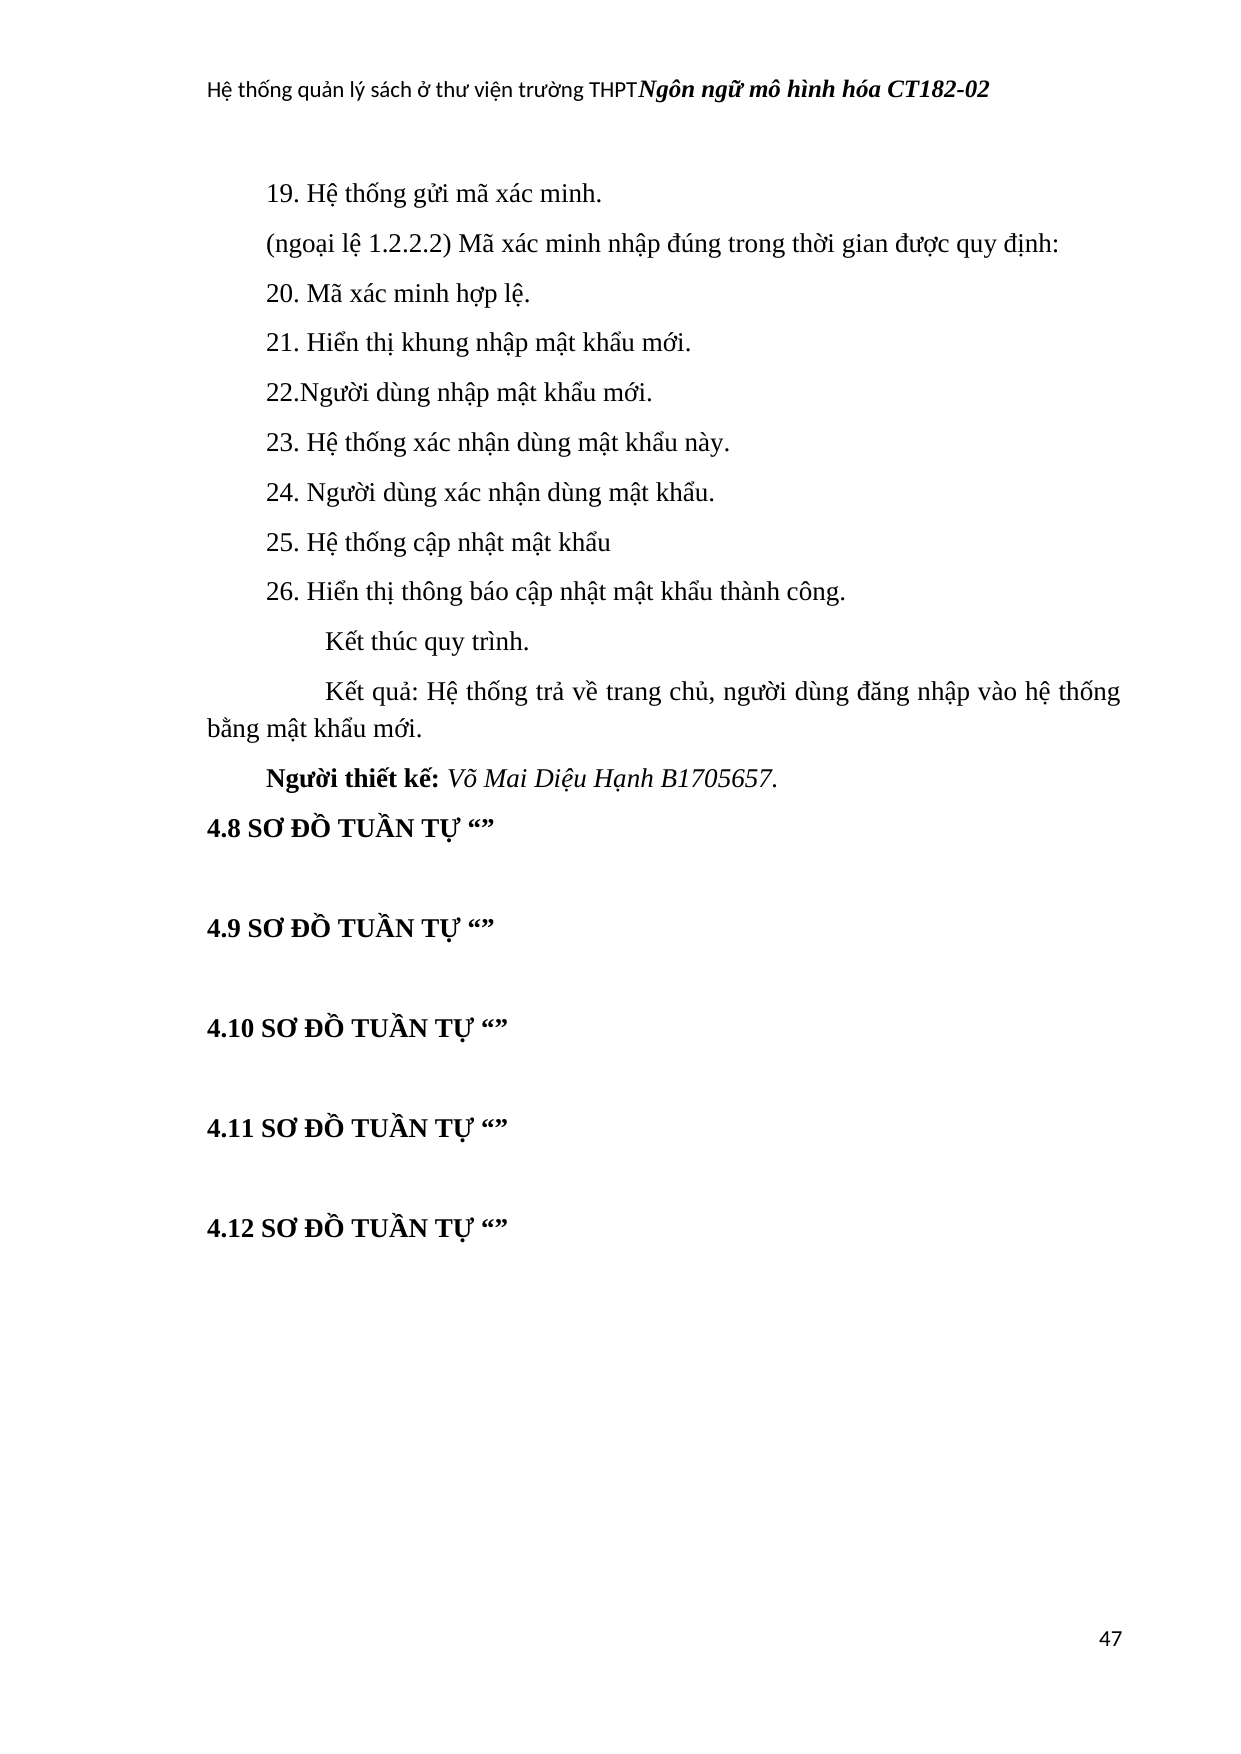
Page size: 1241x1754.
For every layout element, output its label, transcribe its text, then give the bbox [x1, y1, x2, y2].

text 20. Mã xác minh hợp lệ. [207, 277, 1122, 308]
text 19. Hệ thống gửi mã xác minh. [207, 177, 1122, 208]
text Kết quả: Hệ thống trả về trang chủ, người dùng đăng nhập vào hệ thống bằng mật khẩu mới. [207, 675, 1122, 743]
subtitle 4.10 SƠ ĐỒ TUẦN TỰ “” [207, 1012, 1122, 1043]
subtitle 4.12 SƠ ĐỒ TUẦN TỰ “” [207, 1212, 1122, 1243]
text (ngoại lệ 1.2.2.2) Mã xác minh nhập đúng trong thời gian được quy định: [207, 227, 1122, 258]
text 24. Người dùng xác nhận dùng mật khẩu. [207, 476, 1122, 507]
text Kết thúc quy trình. [207, 625, 1122, 656]
text 25. Hệ thống cập nhật mật khẩu [207, 526, 1122, 557]
subtitle 4.8 SƠ ĐỒ TUẦN TỰ “” [207, 812, 1122, 843]
text 26. Hiển thị thông báo cập nhật mật khẩu thành công. [207, 576, 1122, 607]
text Người thiết kế: Võ Mai Diệu Hạnh B1705657. [207, 762, 1122, 793]
text 21. Hiển thị khung nhập mật khẩu mới. [207, 327, 1122, 358]
text 22.Người dùng nhập mật khẩu mới. [207, 376, 1122, 407]
text 23. Hệ thống xác nhận dùng mật khẩu này. [207, 426, 1122, 457]
subtitle 4.9 SƠ ĐỒ TUẦN TỰ “” [207, 912, 1122, 943]
subtitle 4.11 SƠ ĐỒ TUẦN TỰ “” [207, 1112, 1122, 1143]
